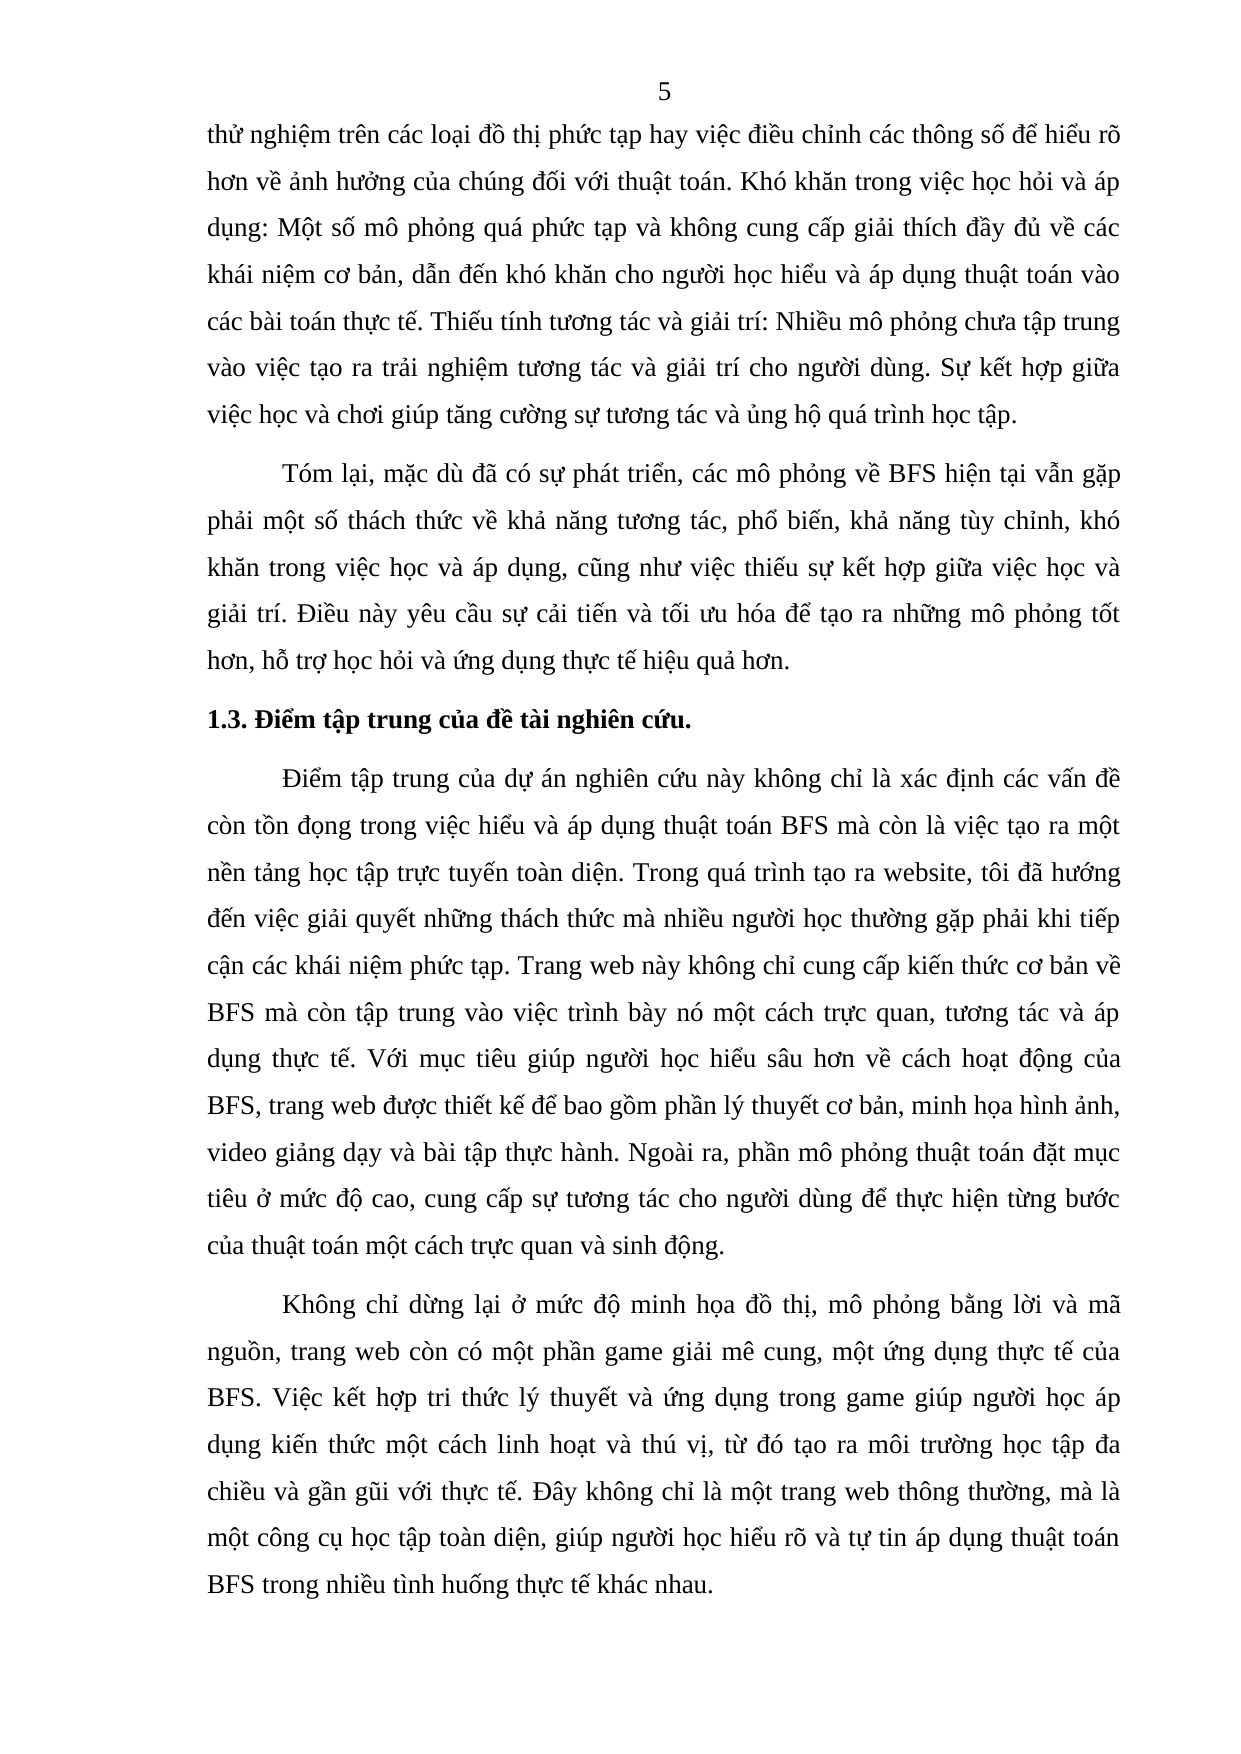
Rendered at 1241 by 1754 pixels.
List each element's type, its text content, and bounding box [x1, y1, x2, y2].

text 1.3. Điểm tập trung của đề tài nghiên cứu. [207, 703, 1122, 734]
text Không chỉ dừng lại ở mức độ minh họa đồ thị, mô phỏng bằng lời và mã nguồn, trang web còn có một phần game giải mê cung, một ứng dụng thực tế của BFS. Việc kết hợp tri thức lý thuyết và ứng dụng trong game giúp người học áp dụng kiến thức một cách linh hoạt và thú vị, từ đó tạo ra môi trường học tập đa chiều và gần gũi với thực tế. Đây không chỉ là một trang web thông thường, mà là một công cụ học tập toàn diện, giúp người học hiểu rõ và tự tin áp dụng thuật toán BFS trong nhiều tình huống thực tế khác nhau. [207, 1288, 1122, 1599]
text Tóm lại, mặc dù đã có sự phát triển, các mô phỏng về BFS hiện tại vẫn gặp phải một số thách thức về khả năng tương tác, phổ biến, khả năng tùy chỉnh, khó khăn trong việc học và áp dụng, cũng như việc thiếu sự kết hợp giữa việc học và giải trí. Điều này yêu cầu sự cải tiến và tối ưu hóa để tạo ra những mô phỏng tốt hơn, hỗ trợ học hỏi và ứng dụng thực tế hiệu quả hơn. [207, 457, 1122, 675]
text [207, 118, 1122, 429]
text Điểm tập trung của dự án nghiên cứu này không chỉ là xác định các vấn đề còn tồn đọng trong việc hiểu và áp dụng thuật toán BFS mà còn là việc tạo ra một nền tảng học tập trực tuyến toàn diện. Trong quá trình tạo ra website, tôi đã hướng đến việc giải quyết những thách thức mà nhiều người học thường gặp phải khi tiếp cận các khái niệm phức tạp. Trang web này không chỉ cung cấp kiến thức cơ bản về BFS mà còn tập trung vào việc trình bày nó một cách trực quan, tương tác và áp dụng thực tế. Với mục tiêu giúp người học hiểu sâu hơn về cách hoạt động của BFS, trang web được thiết kế để bao gồm phần lý thuyết cơ bản, minh họa hình ảnh, video giảng dạy và bài tập thực hành. Ngoài ra, phần mô phỏng thuật toán đặt mục tiêu ở mức độ cao, cung cấp sự tương tác cho người dùng để thực hiện từng bước của thuật toán một cách trực quan và sinh động. [207, 762, 1122, 1260]
